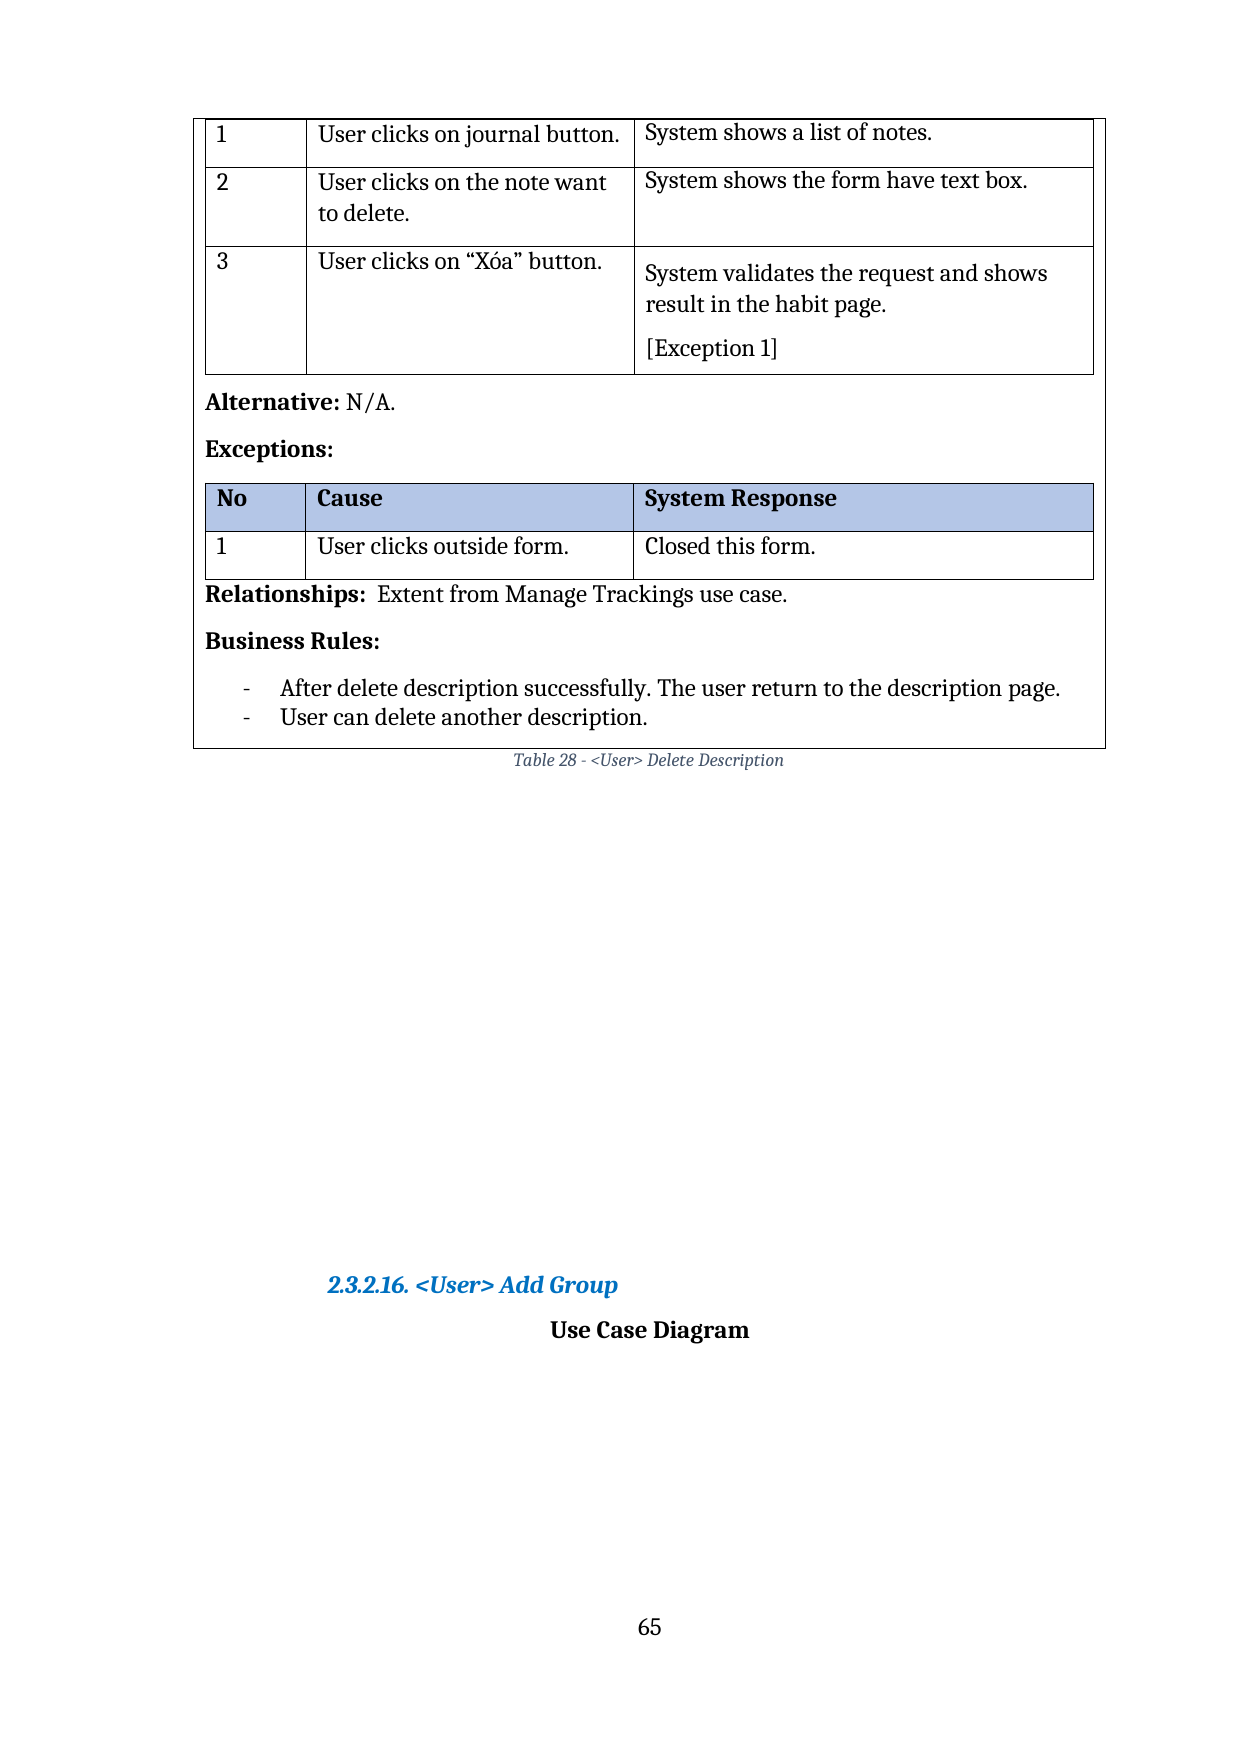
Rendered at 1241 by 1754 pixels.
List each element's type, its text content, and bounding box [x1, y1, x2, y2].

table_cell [194, 119, 1105, 748]
list Use Case Diagram [177, 1316, 1122, 1345]
subtitle <User> Add Group [327, 1271, 1122, 1299]
